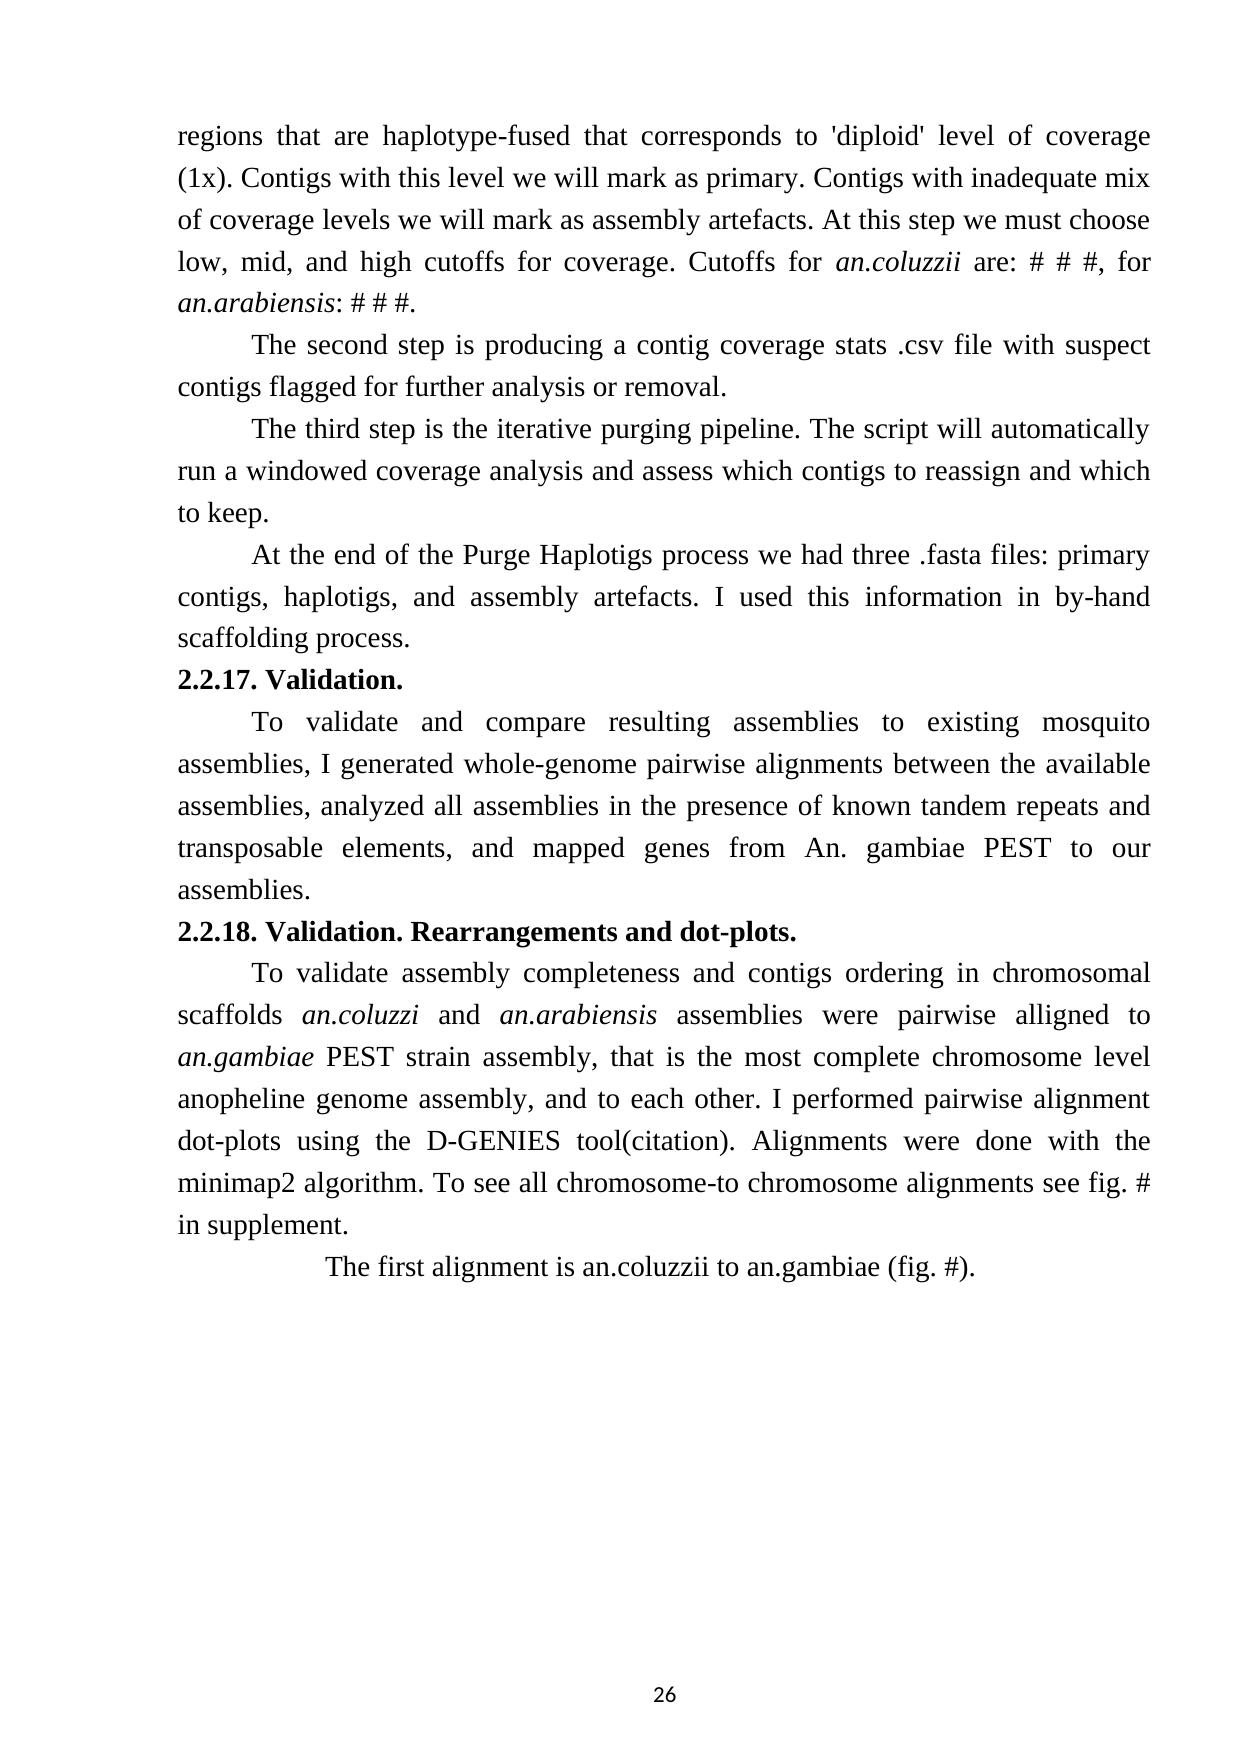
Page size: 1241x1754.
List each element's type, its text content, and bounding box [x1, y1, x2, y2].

text Validation. Rearrangements and dot-plots. [177, 914, 1152, 947]
text The third step is the iterative purging pipeline. The script will automatically run a windowed coverage analysis and assess which contigs to reassign and which to keep. [177, 411, 1152, 528]
text The second step is producing a contig coverage stats .csv file with suspect contigs flagged for further analysis or removal. [177, 327, 1152, 403]
text At the end of the Purge Haplotigs process we had three .fasta files: primary contigs, haplotigs, and assembly artefacts. I used this information in by-hand scaffolding process. [177, 537, 1152, 654]
text To validate and compare resulting assemblies to existing mosquito assemblies, I generated whole-genome pairwise alignments between the available assemblies, analyzed all assemblies in the presence of known tandem repeats and transposable elements, and mapped genes from An. gambiae PEST to our assemblies. [177, 704, 1152, 905]
text The first alignment is an.coluzzii to an.gambiae (fig. #). [177, 1249, 1152, 1282]
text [177, 118, 1152, 319]
text Validation. [177, 662, 1152, 696]
text To validate assembly completeness and contigs ordering in chromosomal scaffolds an.coluzzi and an.arabiensis assemblies were pairwise alligned to an.gambiae PEST strain assembly, that is the most complete chromosome level anopheline genome assembly, and to each other. I performed pairwise alignment dot-plots using the D-GENIES tool(citation). Alignments were done with the minimap2 algorithm. To see all chromosome-to chromosome alignments see fig. # in supplement. [177, 956, 1152, 1240]
